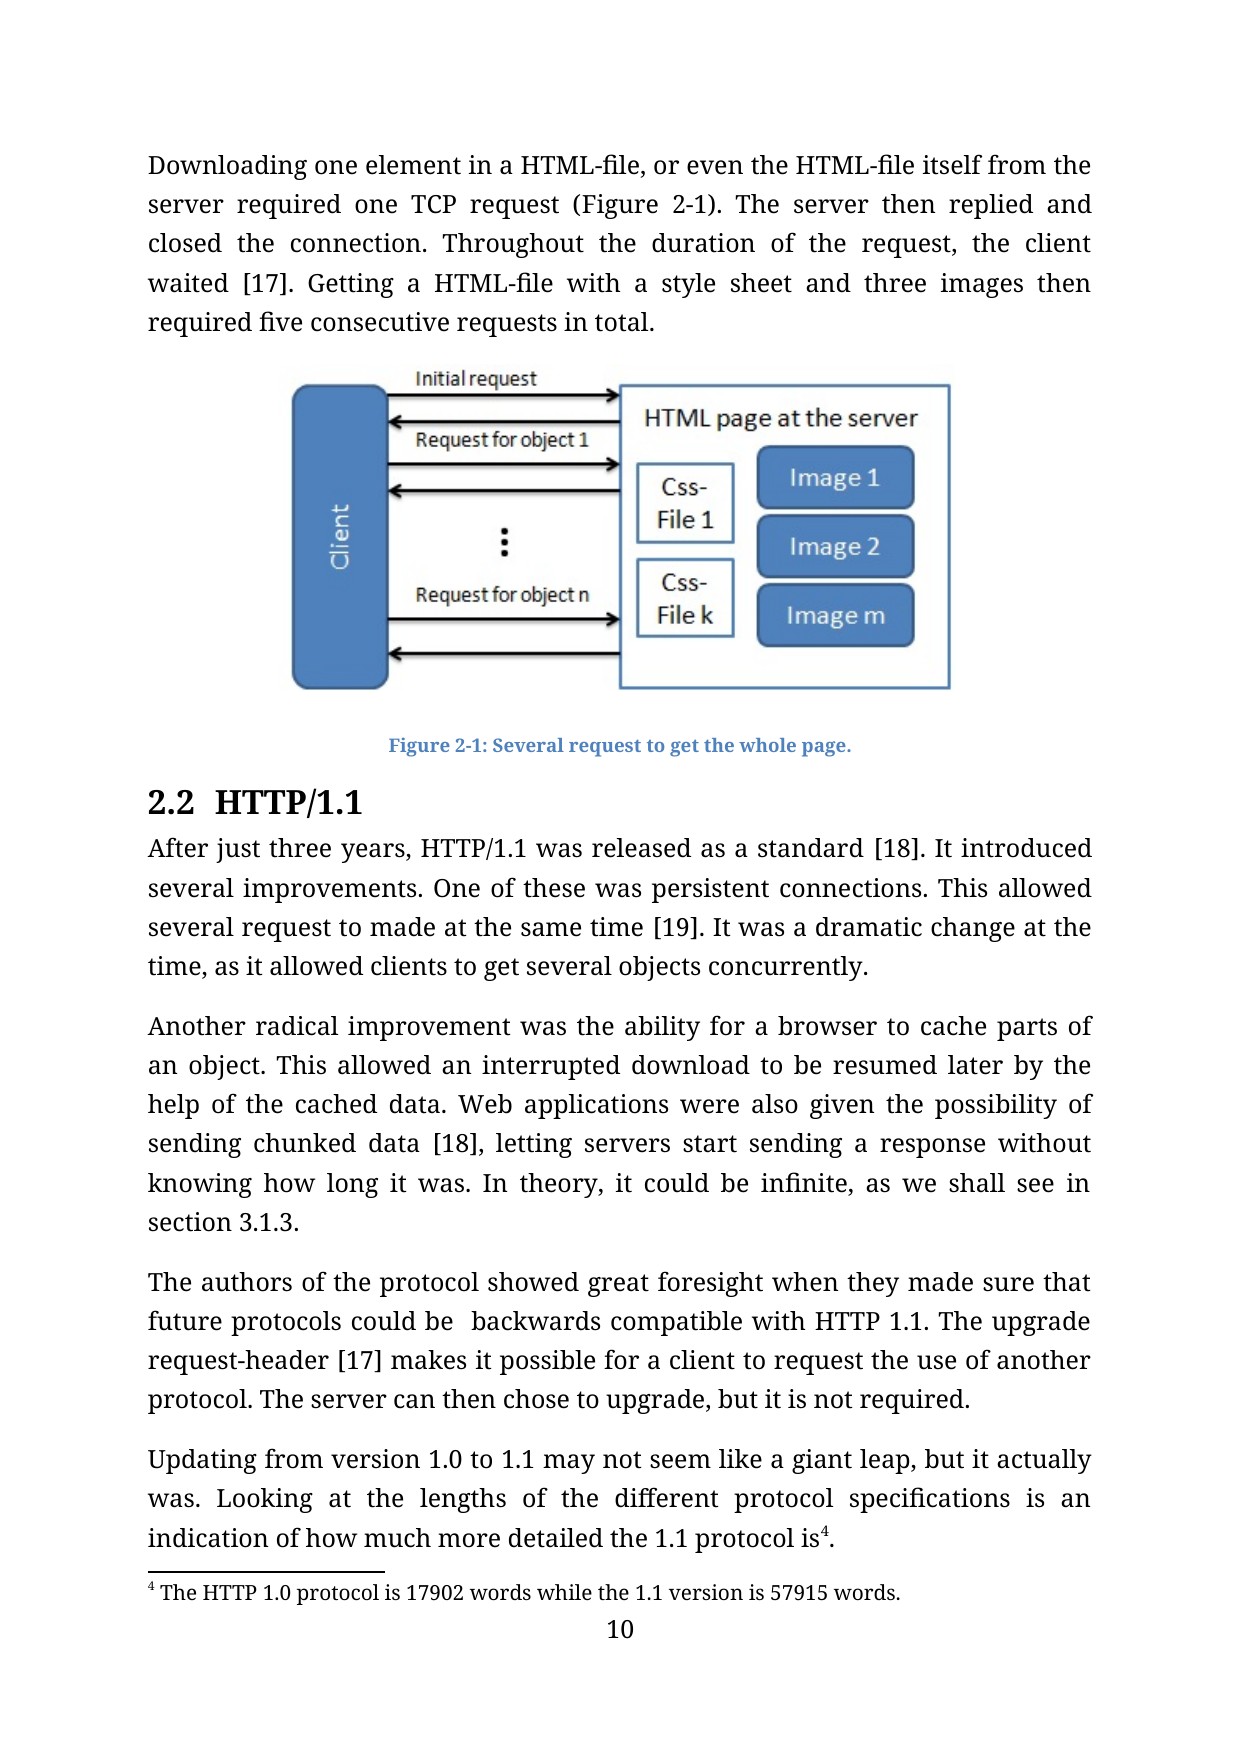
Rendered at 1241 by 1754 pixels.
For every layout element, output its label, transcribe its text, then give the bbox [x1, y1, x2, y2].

text Another radical improvement was the ability for a browser to cache parts of an object. This allowed an interrupted download to be resumed later by the help of the cached data. Web applications were also given the possibility of sending chunked data [18], letting servers start sending a response without knowing how long it was. In theory, it could be infinite, as we shall see in section 3.1.3. [148, 1008, 1092, 1238]
text The authors of the protocol showed great foresight when they made sure that future protocols could be backwards compatible with HTTP 1.1. The upgrade request-header [17] makes it possible for a client to request the use of another protocol. The server can then chose to upgrade, but it is not required. [148, 1264, 1092, 1416]
picture [278, 364, 962, 707]
text After just three years, HTTP/1.1 was released as a standard [18]. It introduced several improvements. One of these was persistent connections. This allowed several request to made at the same time [19]. It was a dramatic change at the time, as it allowed clients to get several objects concurrently. [148, 831, 1092, 983]
text Downloading one element in a HTML-file, or even the HTML-file itself from the server required one TCP request (Figure 2-1). The server then replied and closed the connection. Throughout the duration of the request, the client waited [17]. Getting a HTML-file with a style sheet and three images then required five consecutive requests in total. [148, 148, 1092, 338]
text Updating from version 1.0 to 1.1 may not seem like a giant leap, but it actually was. Looking at the lengths of the different protocol specifications is an indication of how much more detailed the 1.1 protocol is. [148, 1442, 1092, 1554]
subtitle HTTP/1.1 [148, 779, 1092, 824]
